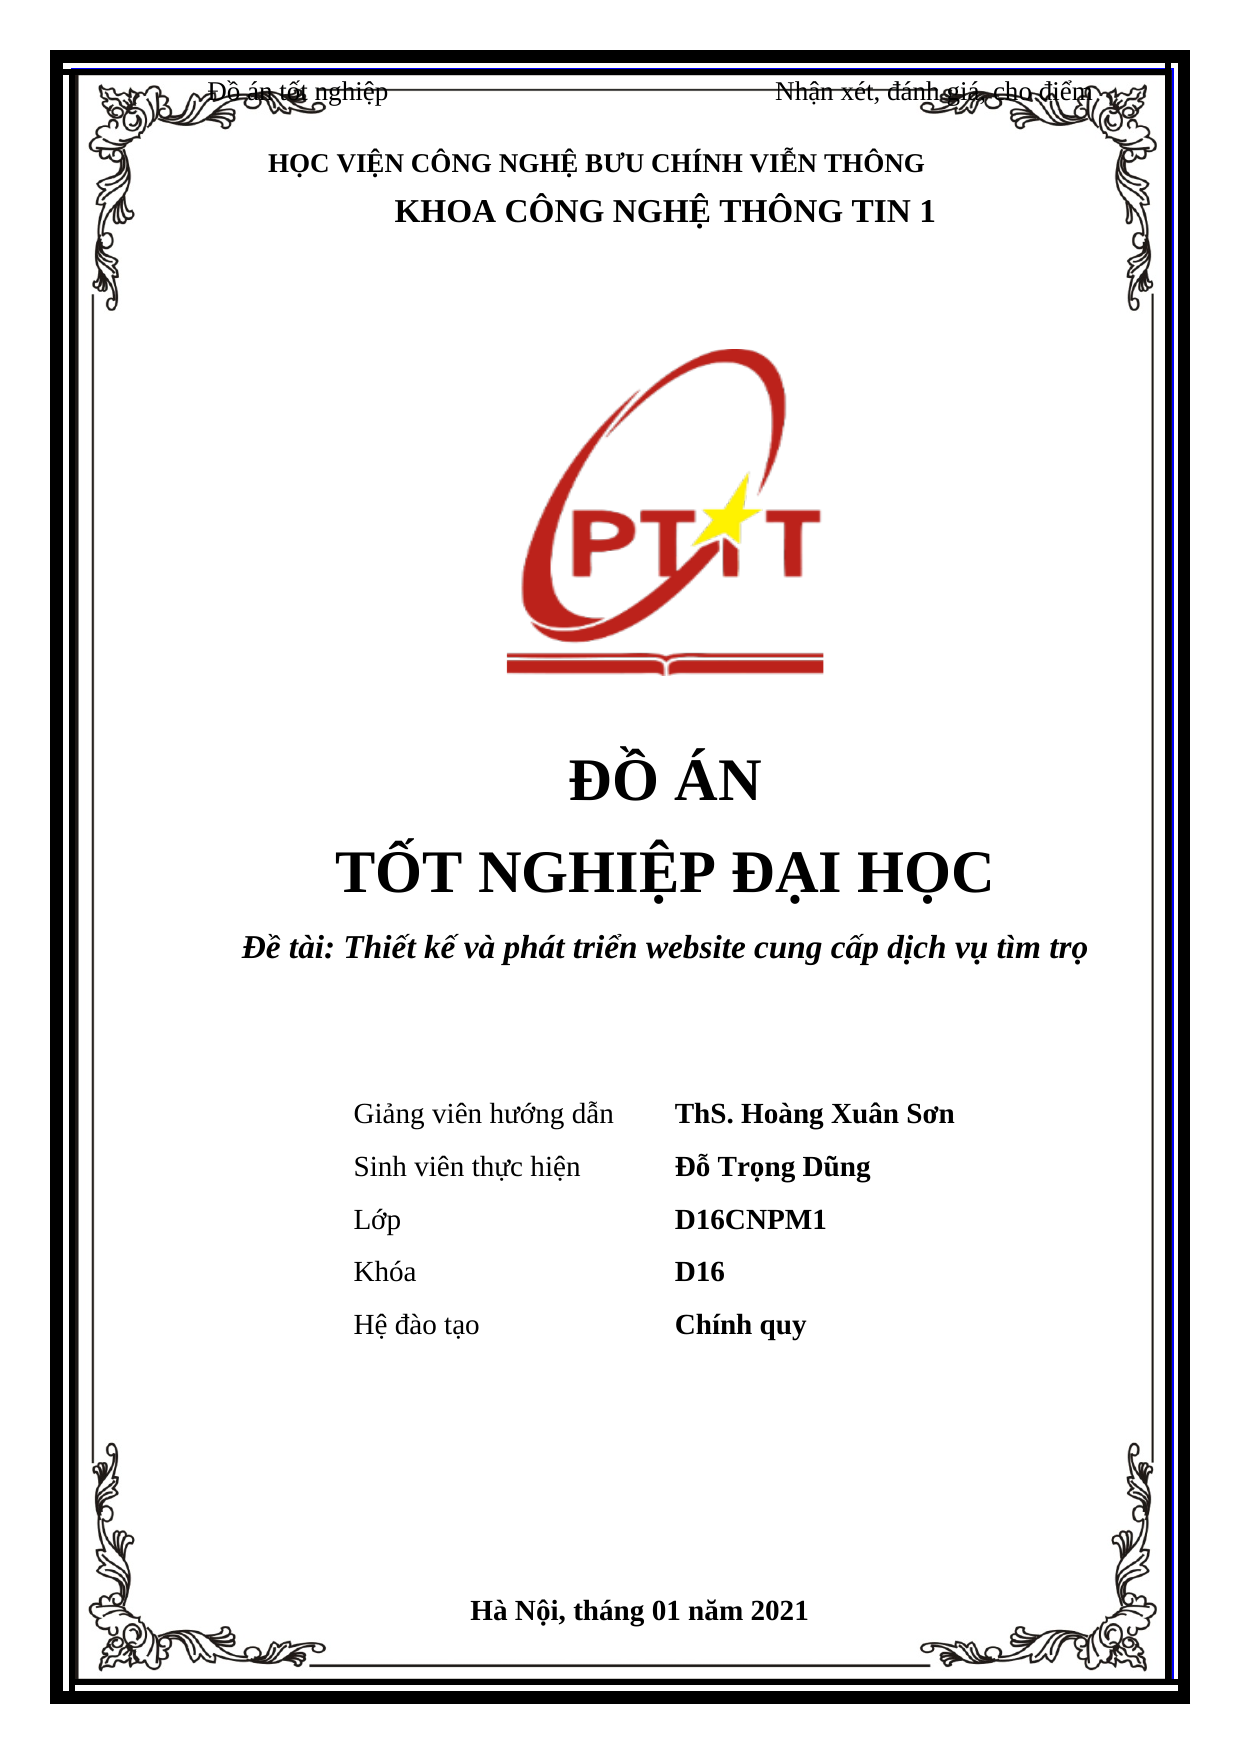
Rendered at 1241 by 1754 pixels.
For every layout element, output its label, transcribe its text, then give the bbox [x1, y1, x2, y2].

text KHOA CÔNG NGHỆ THÔNG TIN 1 [207, 191, 1123, 229]
table_header ThS. Hoàng Xuân Sơn [663, 1097, 988, 1149]
table_cell D16CNPM1 [663, 1202, 988, 1254]
text HỌC VIỆN CÔNG NGHỆ BƯU CHÍNH VIỄN THÔNG [207, 147, 1123, 178]
table_cell Khóa [342, 1255, 663, 1307]
text ĐỒ ÁN [207, 744, 1123, 814]
table_cell Đỗ Trọng Dũng [663, 1149, 988, 1202]
table_cell Lớp [342, 1202, 663, 1254]
table_header Giảng viên hướng dẫn [342, 1097, 663, 1149]
text Đề tài: Thiết kế và phát triển website cung cấp dịch vụ tìm trọ [207, 928, 1123, 966]
text TỐT NGHIỆP ĐẠI HỌC [207, 836, 1123, 906]
table_cell Sinh viên thực hiện [342, 1149, 663, 1202]
table_cell D16 [663, 1255, 988, 1307]
table_cell Chính quy [663, 1307, 988, 1360]
picture [75, 75, 1165, 1679]
table_cell Hệ đào tạo [342, 1307, 663, 1360]
